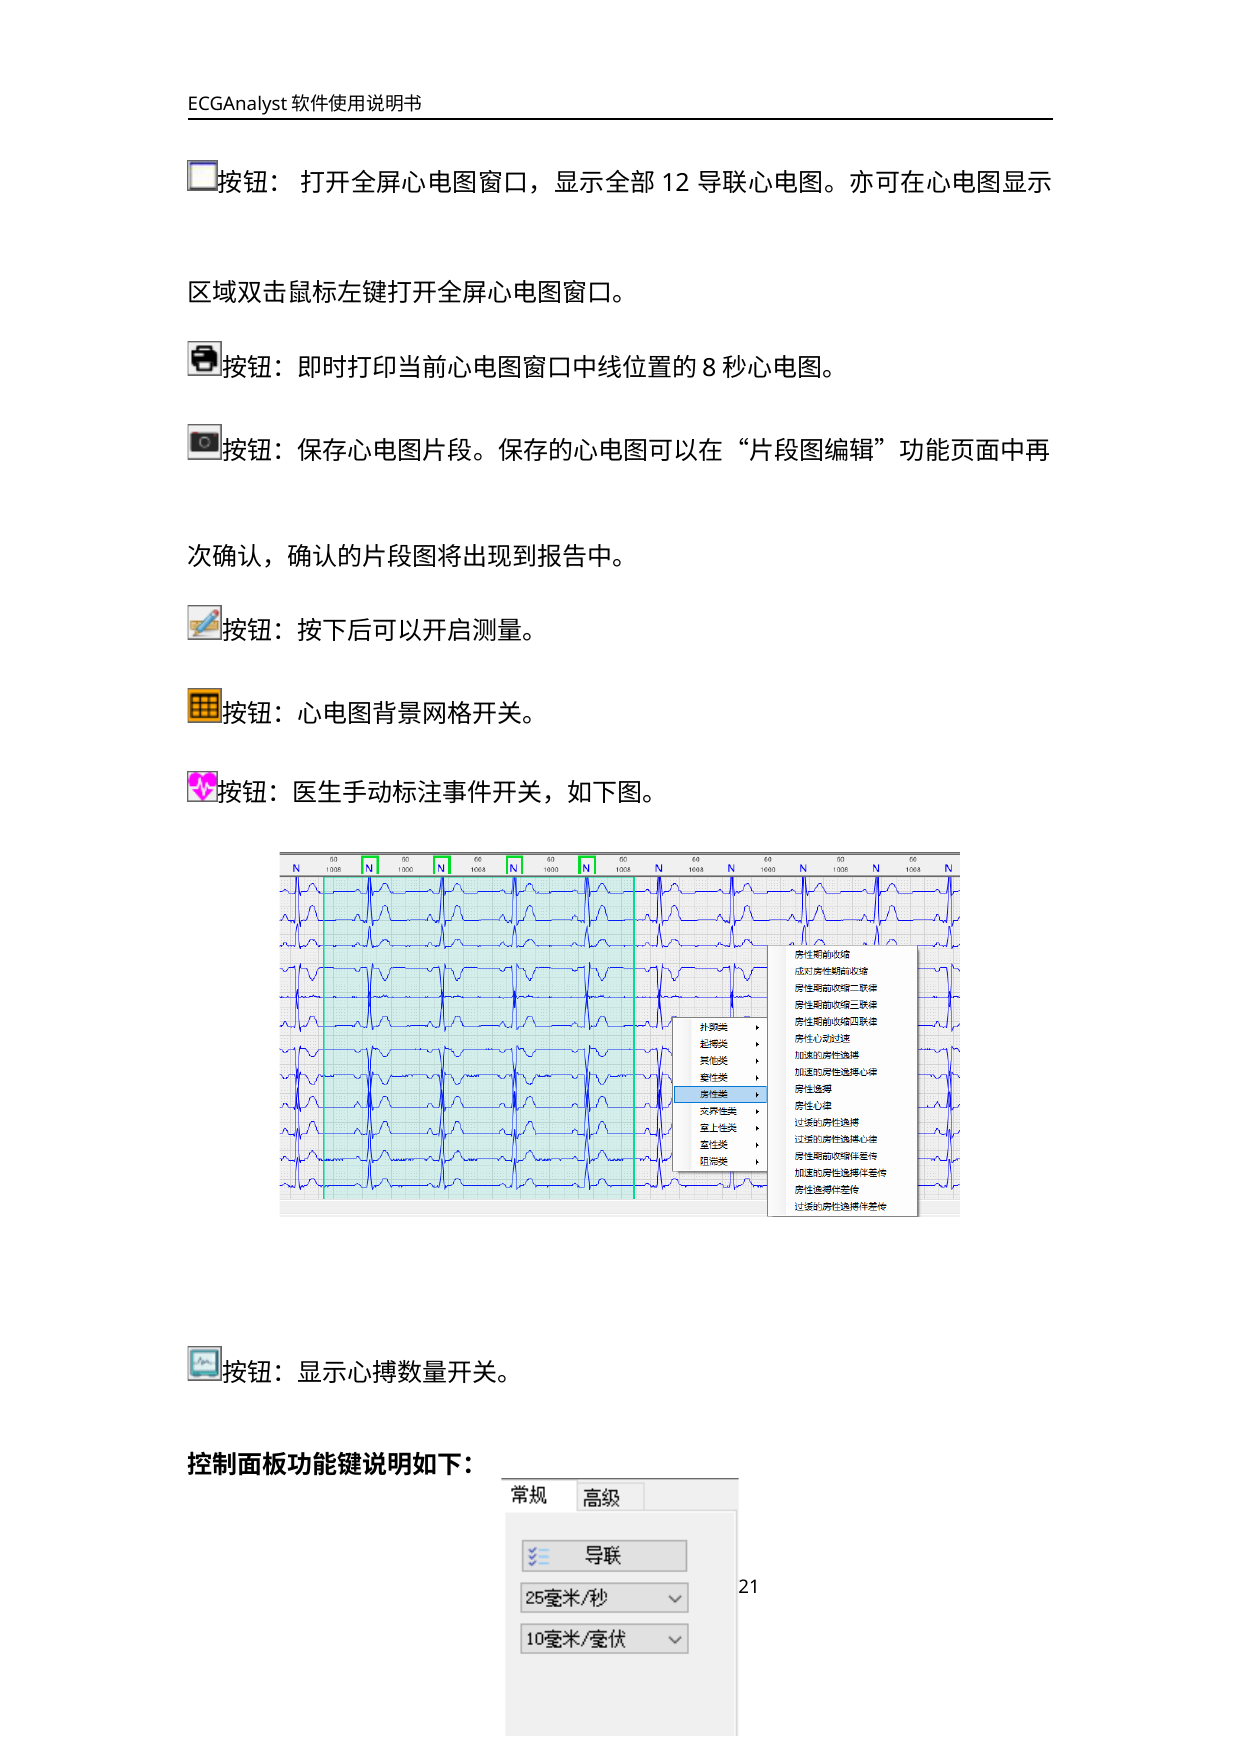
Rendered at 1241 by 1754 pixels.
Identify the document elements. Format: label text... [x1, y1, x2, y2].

text 按钮：心电图背景网格开关。 [187, 688, 1053, 753]
text 按钮：显示心搏数量开关。 [187, 1347, 1053, 1412]
picture [187, 341, 222, 376]
picture [187, 424, 222, 460]
picture [187, 605, 222, 640]
picture [501, 1478, 739, 1736]
picture [279, 852, 960, 1217]
picture [187, 688, 222, 723]
picture [187, 771, 218, 802]
picture [187, 1346, 222, 1381]
text 控制面板功能键说明如下： [187, 1430, 1053, 1495]
text 按钮： 打开全屏心电图窗口，显示全部12 导联心电图。亦可在心电图显示区域双击鼠标左键打开全屏心电图窗口。 [187, 161, 1053, 323]
text 按钮：医生手动标注事件开关，如下图。 [187, 772, 1053, 837]
text 按钮：保存心电图片段。保存的心电图可以在“片段图编辑”功能页面中再次确认，确认的片段图将出现到报告中。 [187, 425, 1053, 587]
text 按钮：按下后可以开启测量。 [187, 605, 1053, 670]
text 按钮：即时打印当前心电图窗口中线位置的8 秒心电图。 [187, 342, 1053, 407]
picture [187, 160, 218, 191]
